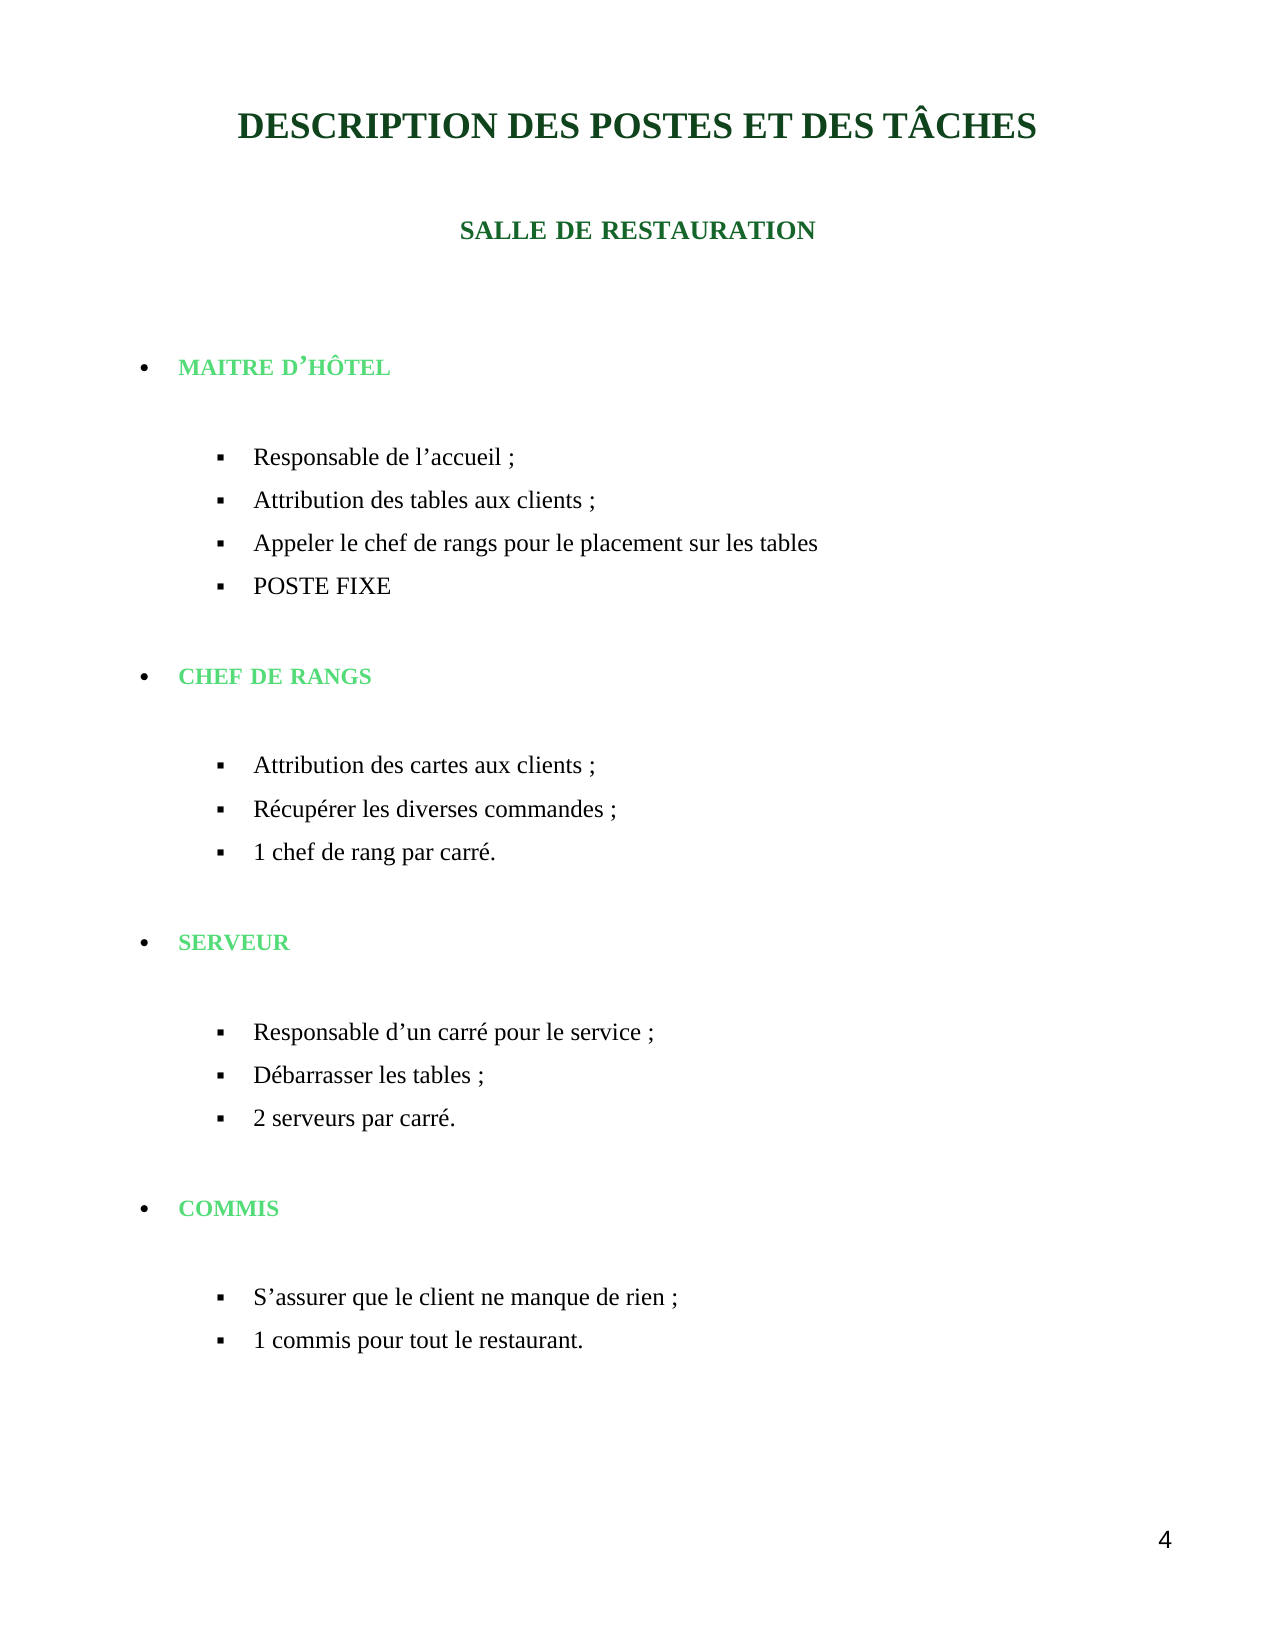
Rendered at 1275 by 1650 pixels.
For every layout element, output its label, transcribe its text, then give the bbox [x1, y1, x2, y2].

list 1 commis pour tout le restaurant. [216, 1326, 1172, 1354]
list S’assurer que le client ne manque de rien ; [216, 1282, 1172, 1311]
text salle de restauration [103, 208, 1172, 246]
list POSTE FIXE [216, 571, 1172, 600]
list Attribution des cartes aux clients ; [216, 751, 1172, 779]
list Récupérer les diverses commandes ; [216, 794, 1172, 822]
list serveur [141, 923, 1172, 957]
list Appeler le chef de rangs pour le placement sur les tables [216, 528, 1172, 557]
list Attribution des tables aux clients ; [216, 485, 1172, 513]
list Débarrasser les tables ; [216, 1060, 1172, 1088]
list Responsable de l’accueil ; [216, 442, 1172, 470]
list commis [141, 1189, 1172, 1223]
list 2 serveurs par carré. [216, 1103, 1172, 1132]
subtitle Description des postes et des tâches [103, 103, 1172, 146]
list chef de rangs [141, 657, 1172, 691]
list 1 chef de rang par carré. [216, 837, 1172, 866]
list Responsable d’un carré pour le service ; [216, 1017, 1172, 1045]
list maitre d’hôtel [141, 348, 1172, 382]
